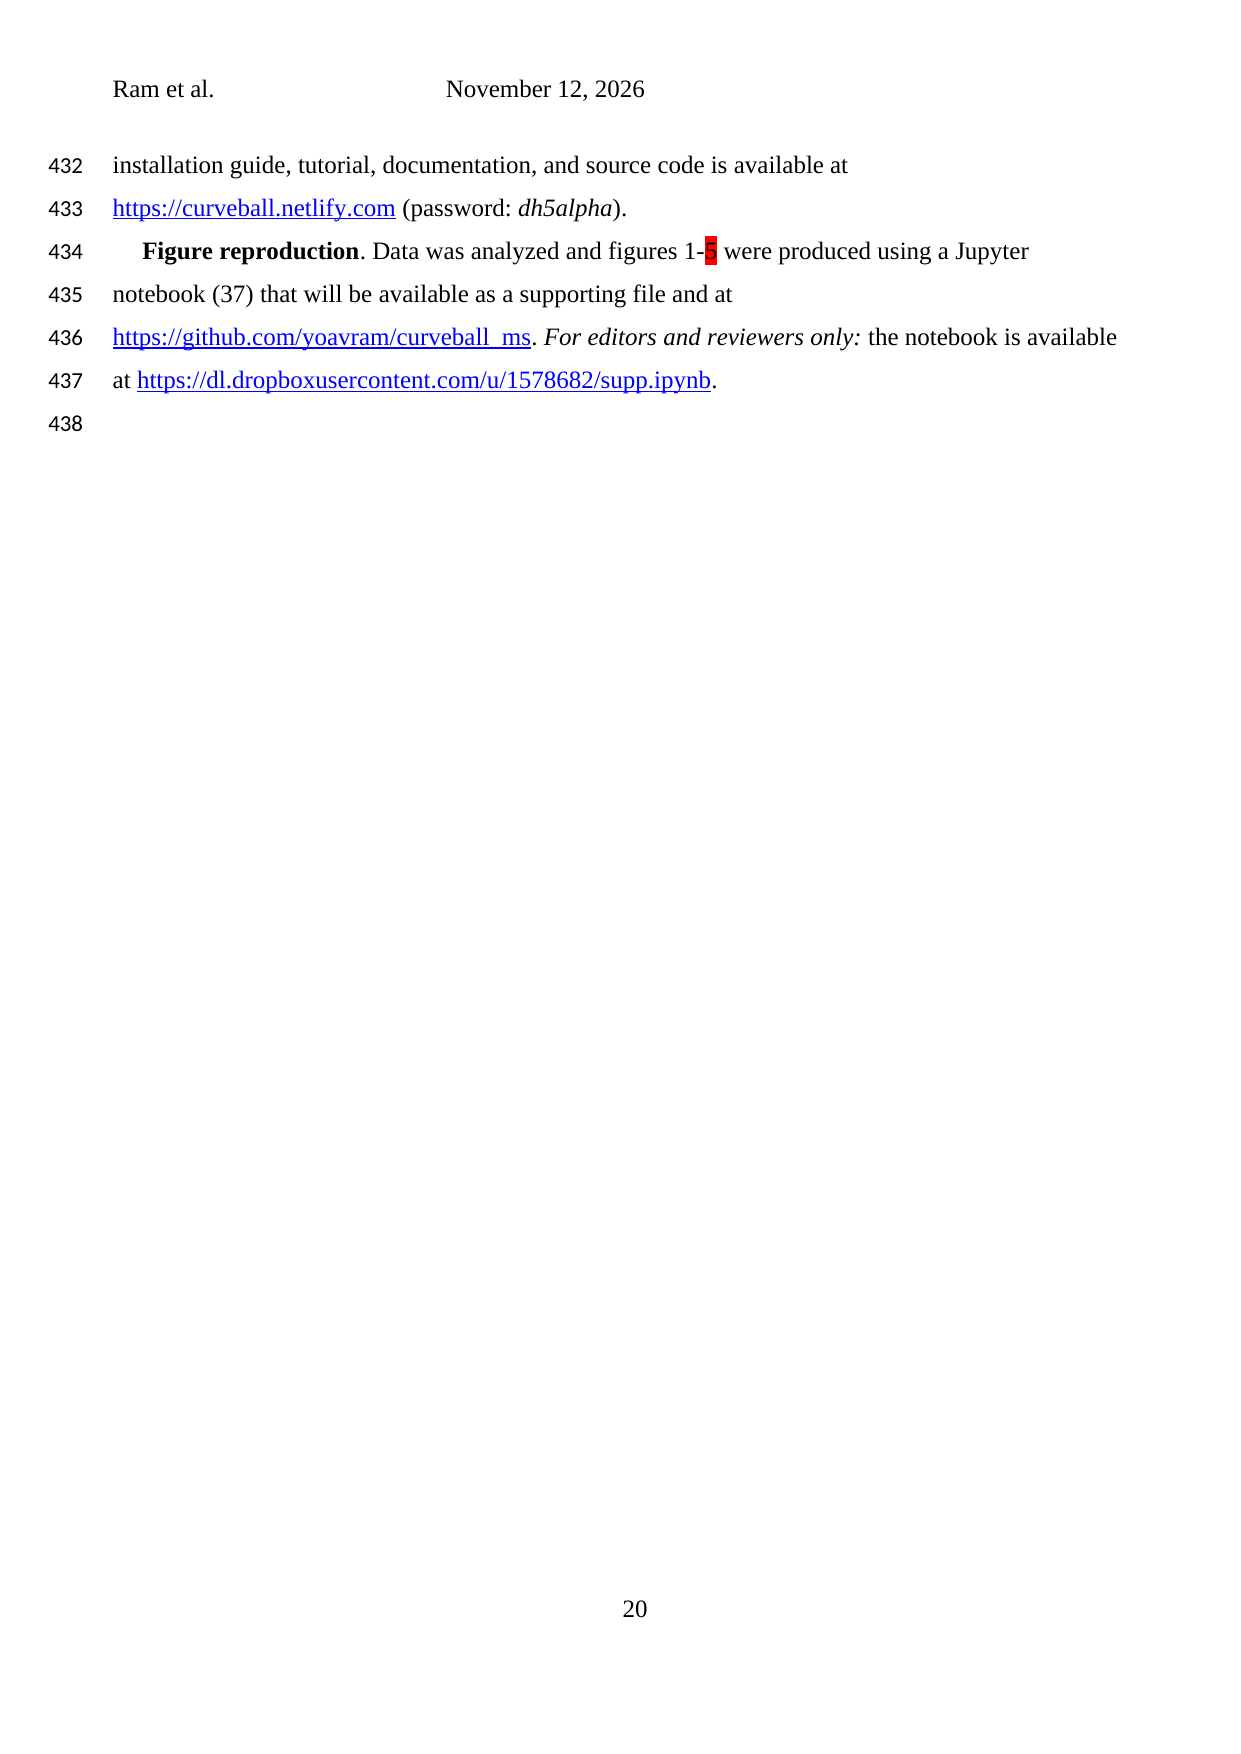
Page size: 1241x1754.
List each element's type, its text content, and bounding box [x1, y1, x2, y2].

text Figure reproduction. Data was analyzed and figures 1-5 were produced using a Jupyter notebook (37) that will be available as a supporting file and at https://github.com/yoavram/curveball_ms. For editors and reviewers only: the notebook is available at https://dl.dropboxusercontent.com/u/1578682/supp.ipynb. [112, 236, 1128, 394]
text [112, 150, 1128, 222]
